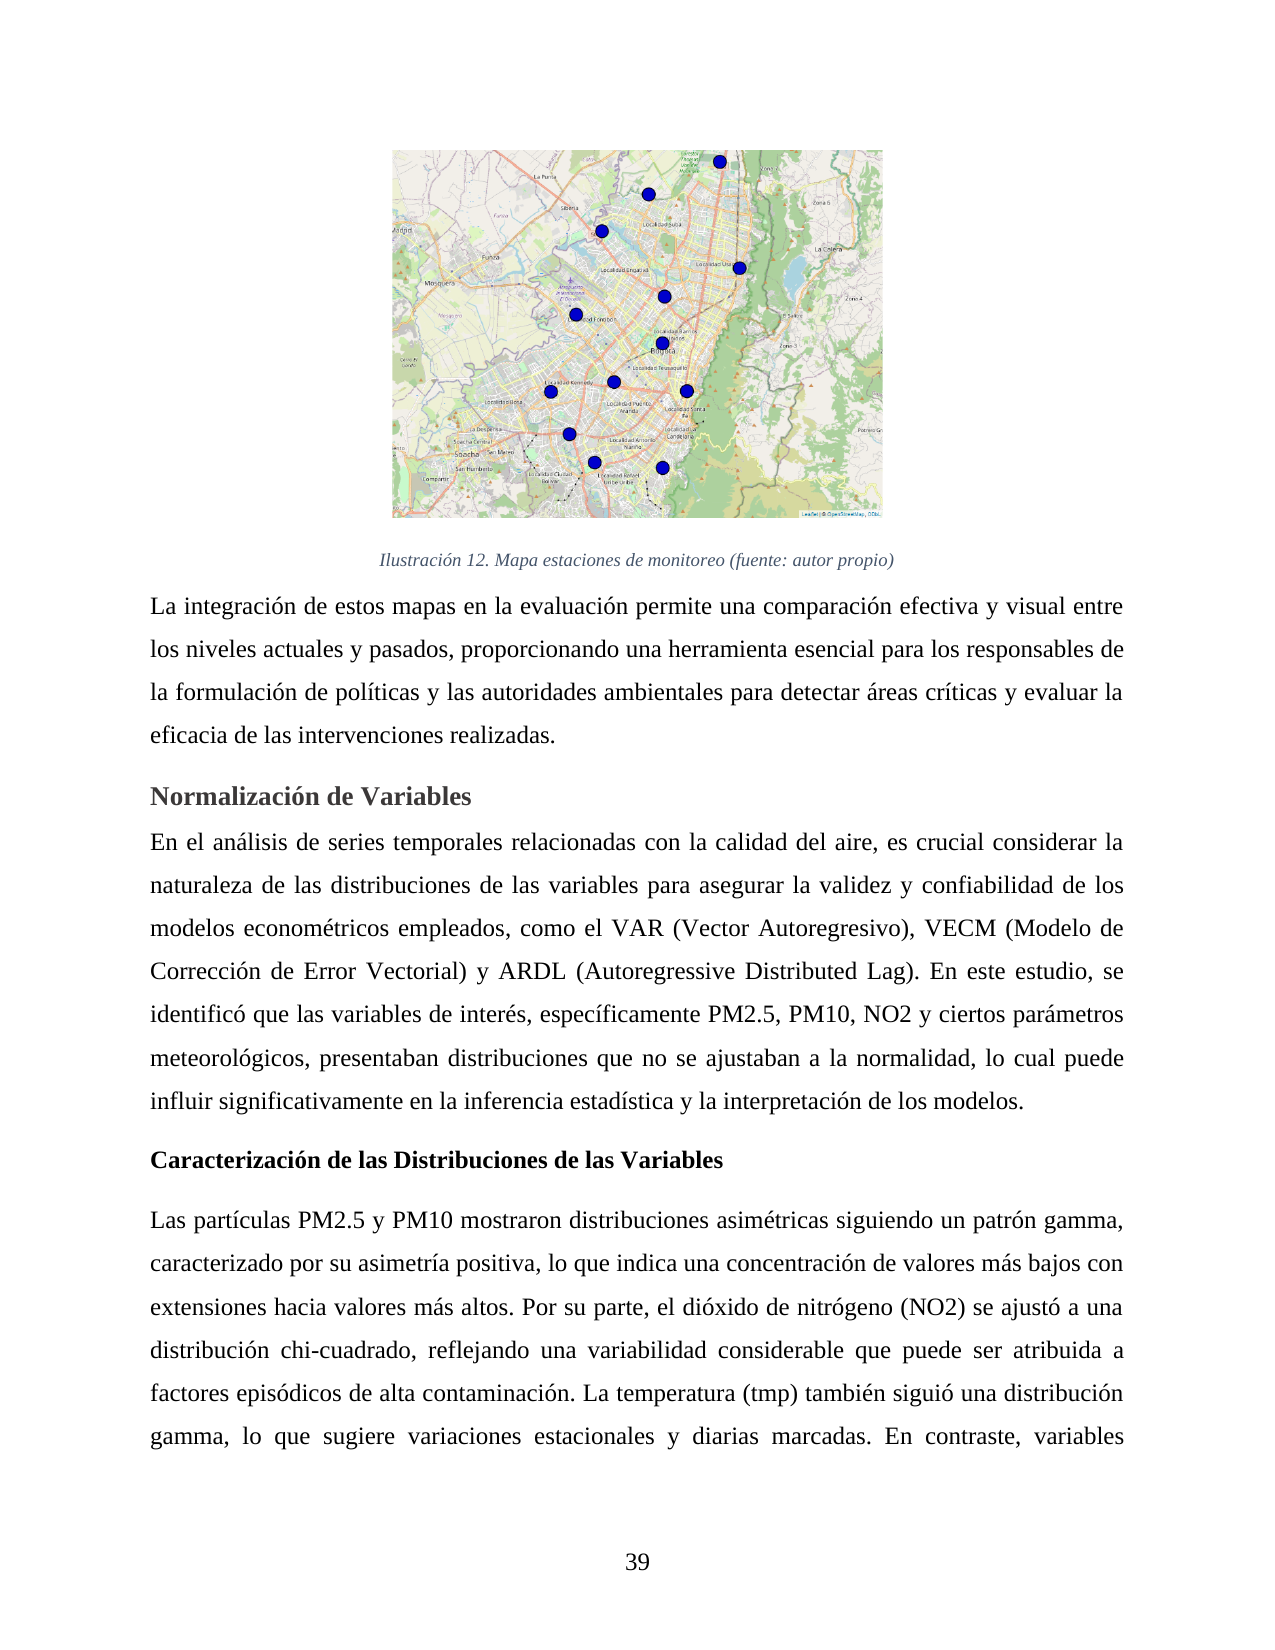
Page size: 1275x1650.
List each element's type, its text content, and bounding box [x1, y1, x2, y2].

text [150, 1205, 1125, 1450]
text Ilustración 12. Mapa estaciones de monitoreo (fuente: autor propio) [150, 549, 1125, 570]
picture [392, 150, 883, 518]
text La integración de estos mapas en la evaluación permite una comparación efectiva y visual entre los niveles actuales y pasados, proporcionando una herramienta esencial para los responsables de la formulación de políticas y las autoridades ambientales para detectar áreas críticas y evaluar la eficacia de las intervenciones realizadas. [150, 591, 1125, 749]
text Caracterización de las Distribuciones de las Variables [150, 1146, 1125, 1174]
subtitle Normalización de Variables [150, 780, 1125, 812]
text En el análisis de series temporales relacionadas con la calidad del aire, es crucial considerar la naturaleza de las distribuciones de las variables para asegurar la validez y confiabilidad de los modelos econométricos empleados, como el VAR (Vector Autoregresivo), VECM (Modelo de Corrección de Error Vectorial) y ARDL (Autoregressive Distributed Lag). En este estudio, se identificó que las variables de interés, específicamente PM2.5, PM10, NO2 y ciertos parámetros meteorológicos, presentaban distribuciones que no se ajustaban a la normalidad, lo cual puede influir significativamente en la inferencia estadística y la interpretación de los modelos. [150, 827, 1125, 1114]
